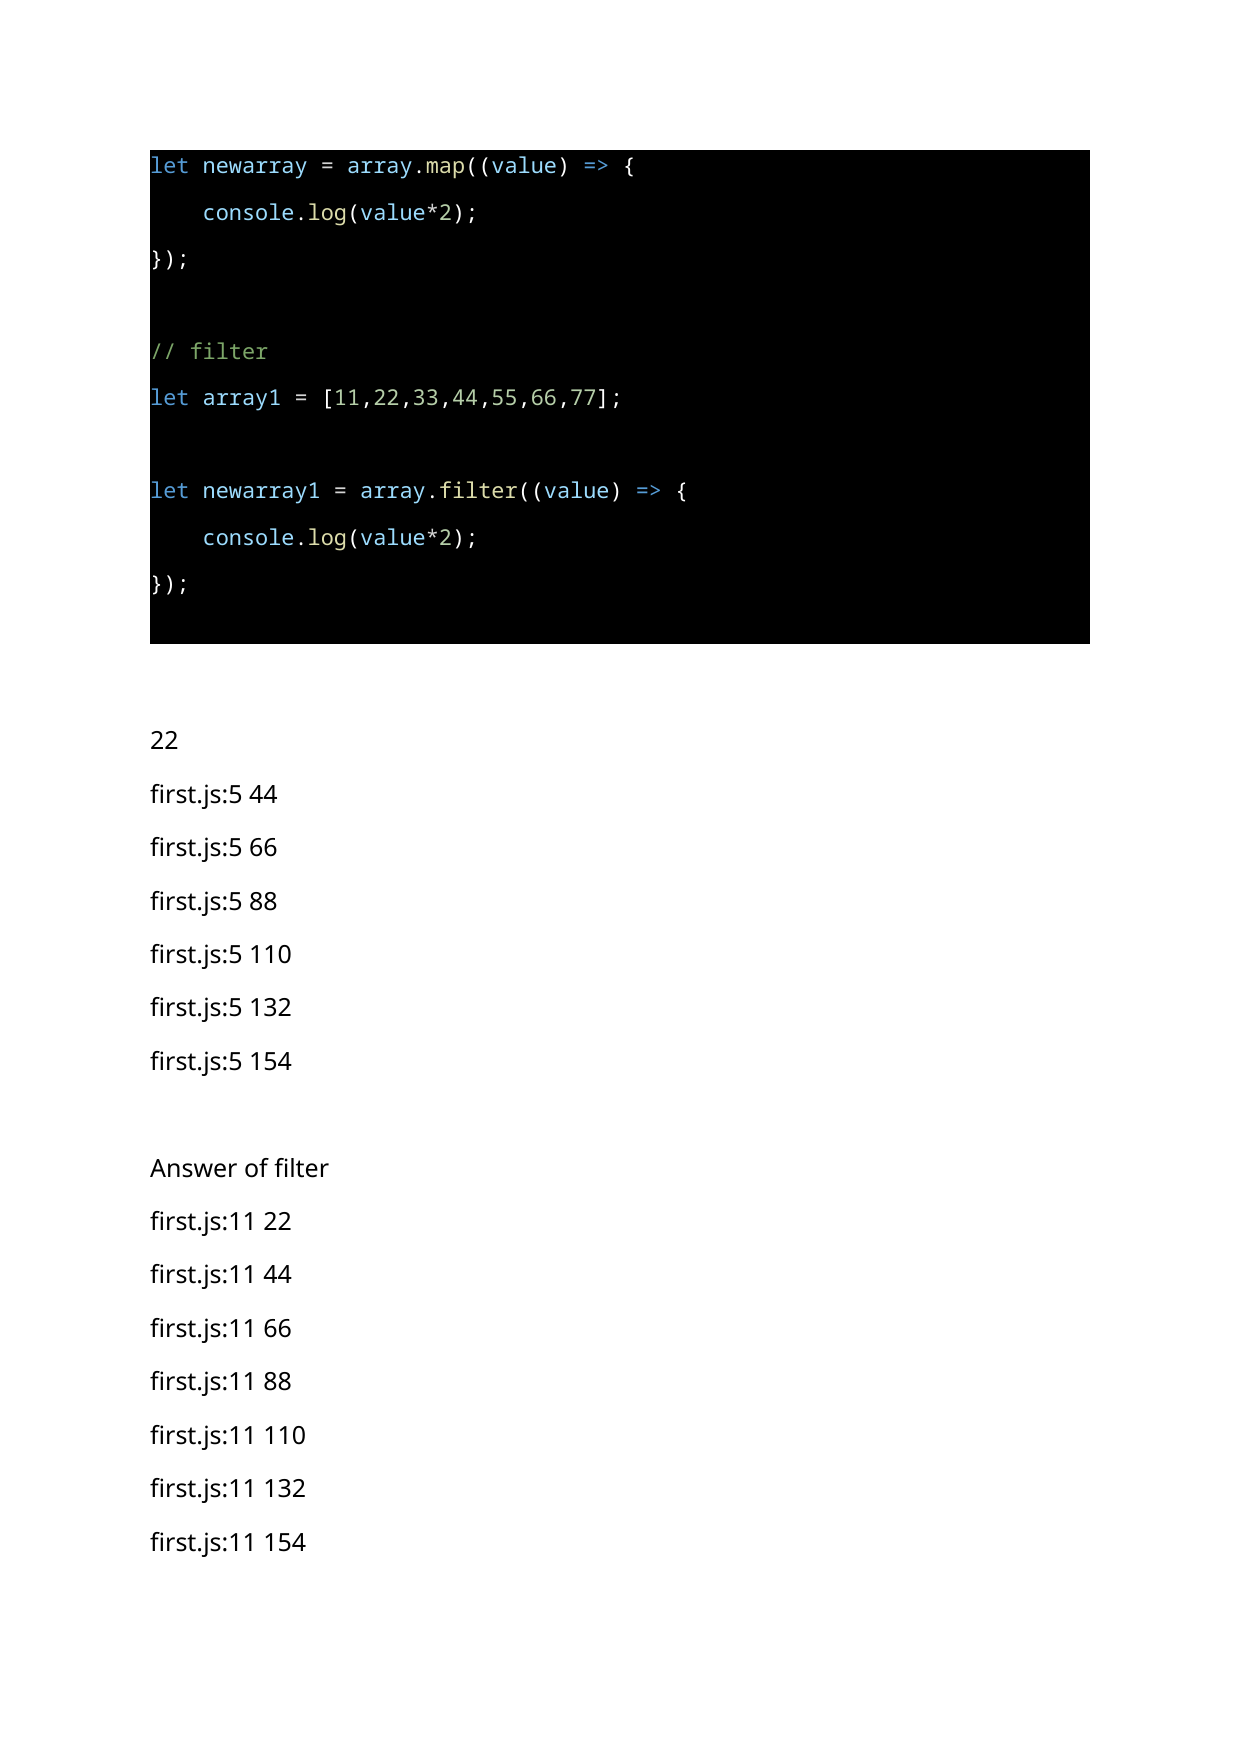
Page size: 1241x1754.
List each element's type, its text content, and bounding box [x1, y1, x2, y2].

text first.js:11 22 [150, 1204, 1090, 1238]
text let array1 = [11,22,33,44,55,66,77]; [150, 382, 1090, 412]
text first.js:11 44 [150, 1257, 1090, 1291]
text let newarray = array.map((value) => { [150, 150, 1090, 180]
text first.js:11 154 [150, 1524, 1090, 1558]
text first.js:11 88 [150, 1364, 1090, 1398]
text let newarray1 = array.filter((value) => { [150, 475, 1090, 505]
text first.js:5 132 [150, 990, 1090, 1024]
text first.js:5 44 [150, 776, 1090, 810]
text first.js:5 66 [150, 830, 1090, 864]
text first.js:5 110 [150, 937, 1090, 971]
text first.js:5 88 [150, 883, 1090, 917]
text first.js:11 66 [150, 1311, 1090, 1345]
text first.js:11 132 [150, 1471, 1090, 1505]
text console.log(value*2); [150, 522, 1090, 551]
text first.js:11 110 [150, 1417, 1090, 1452]
text 22 [150, 723, 1090, 757]
text first.js:5 154 [150, 1043, 1090, 1077]
text Answer of filter [150, 1150, 1090, 1184]
text }); [150, 568, 1090, 598]
text console.log(value*2); [150, 196, 1090, 226]
text }); [150, 243, 1090, 273]
text // filter [150, 336, 1090, 366]
